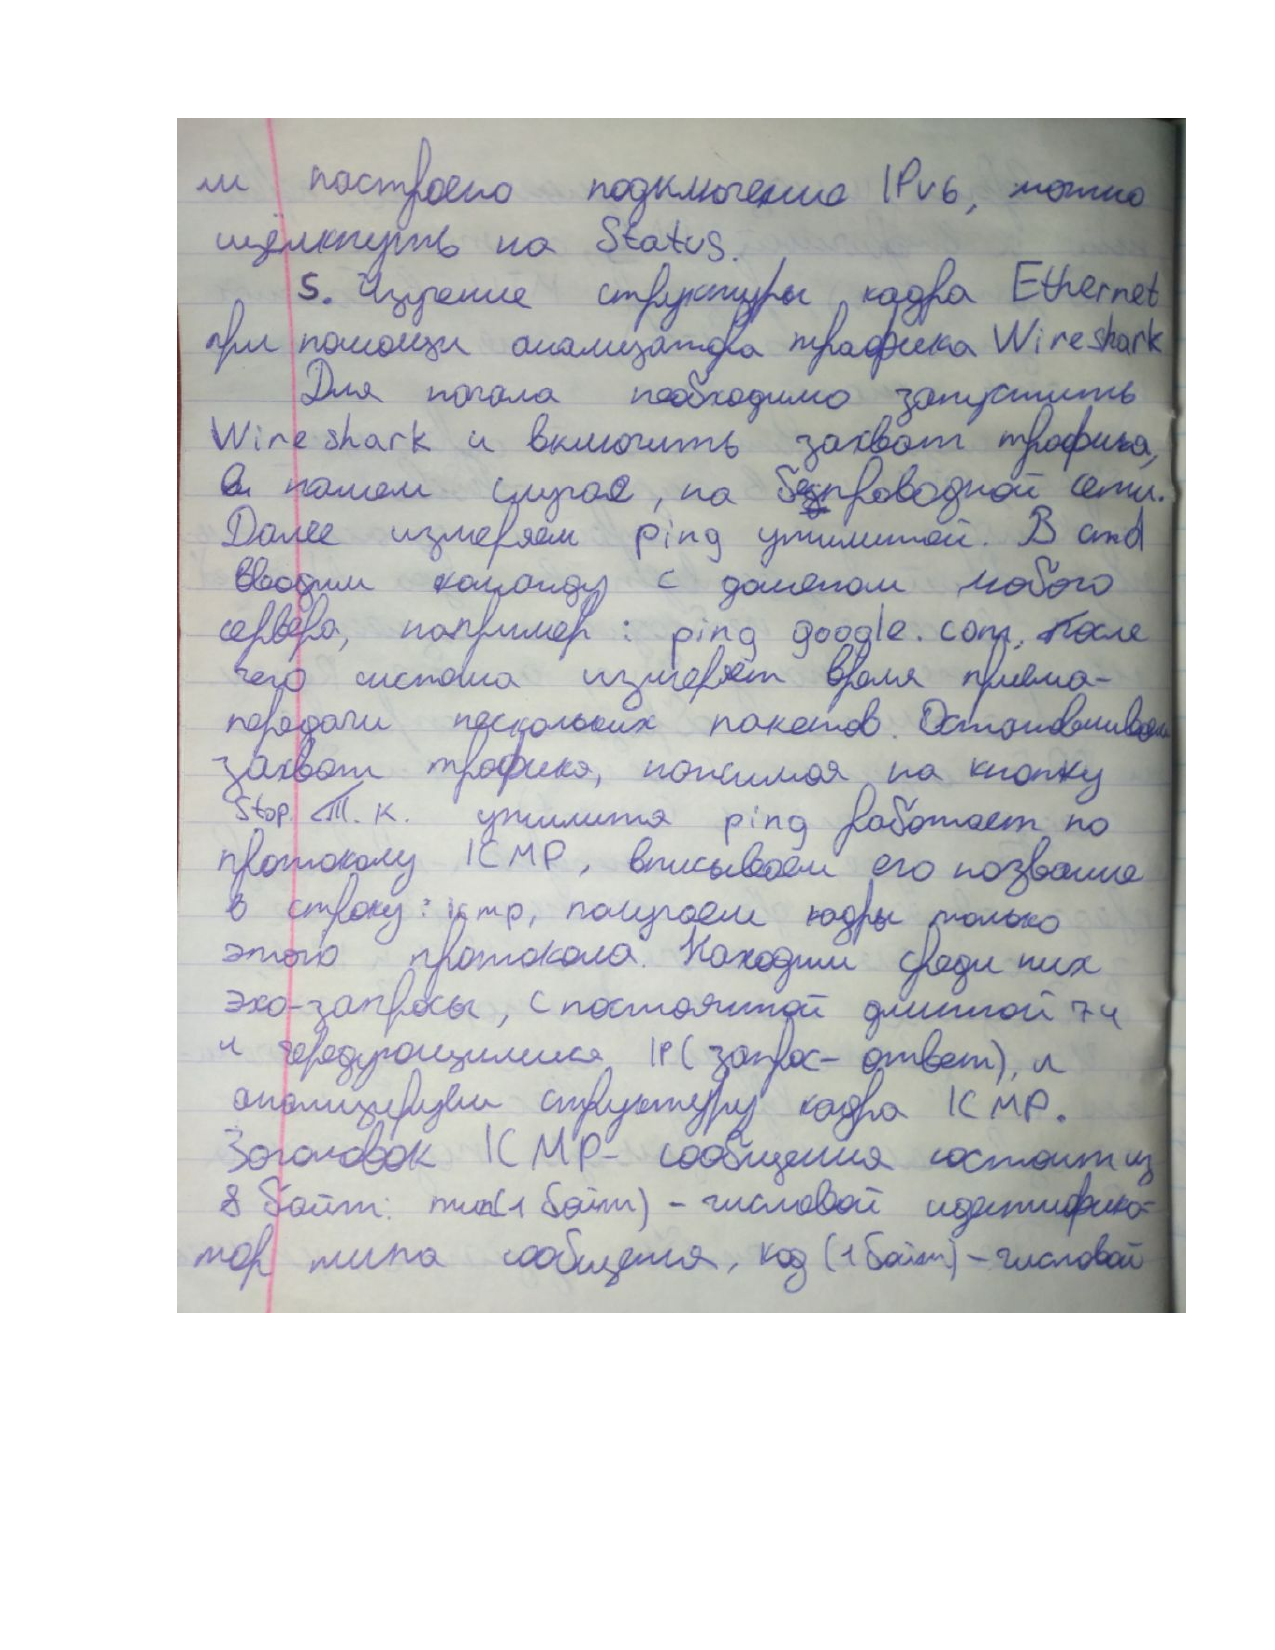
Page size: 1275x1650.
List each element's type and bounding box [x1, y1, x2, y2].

picture [177, 118, 1186, 1313]
